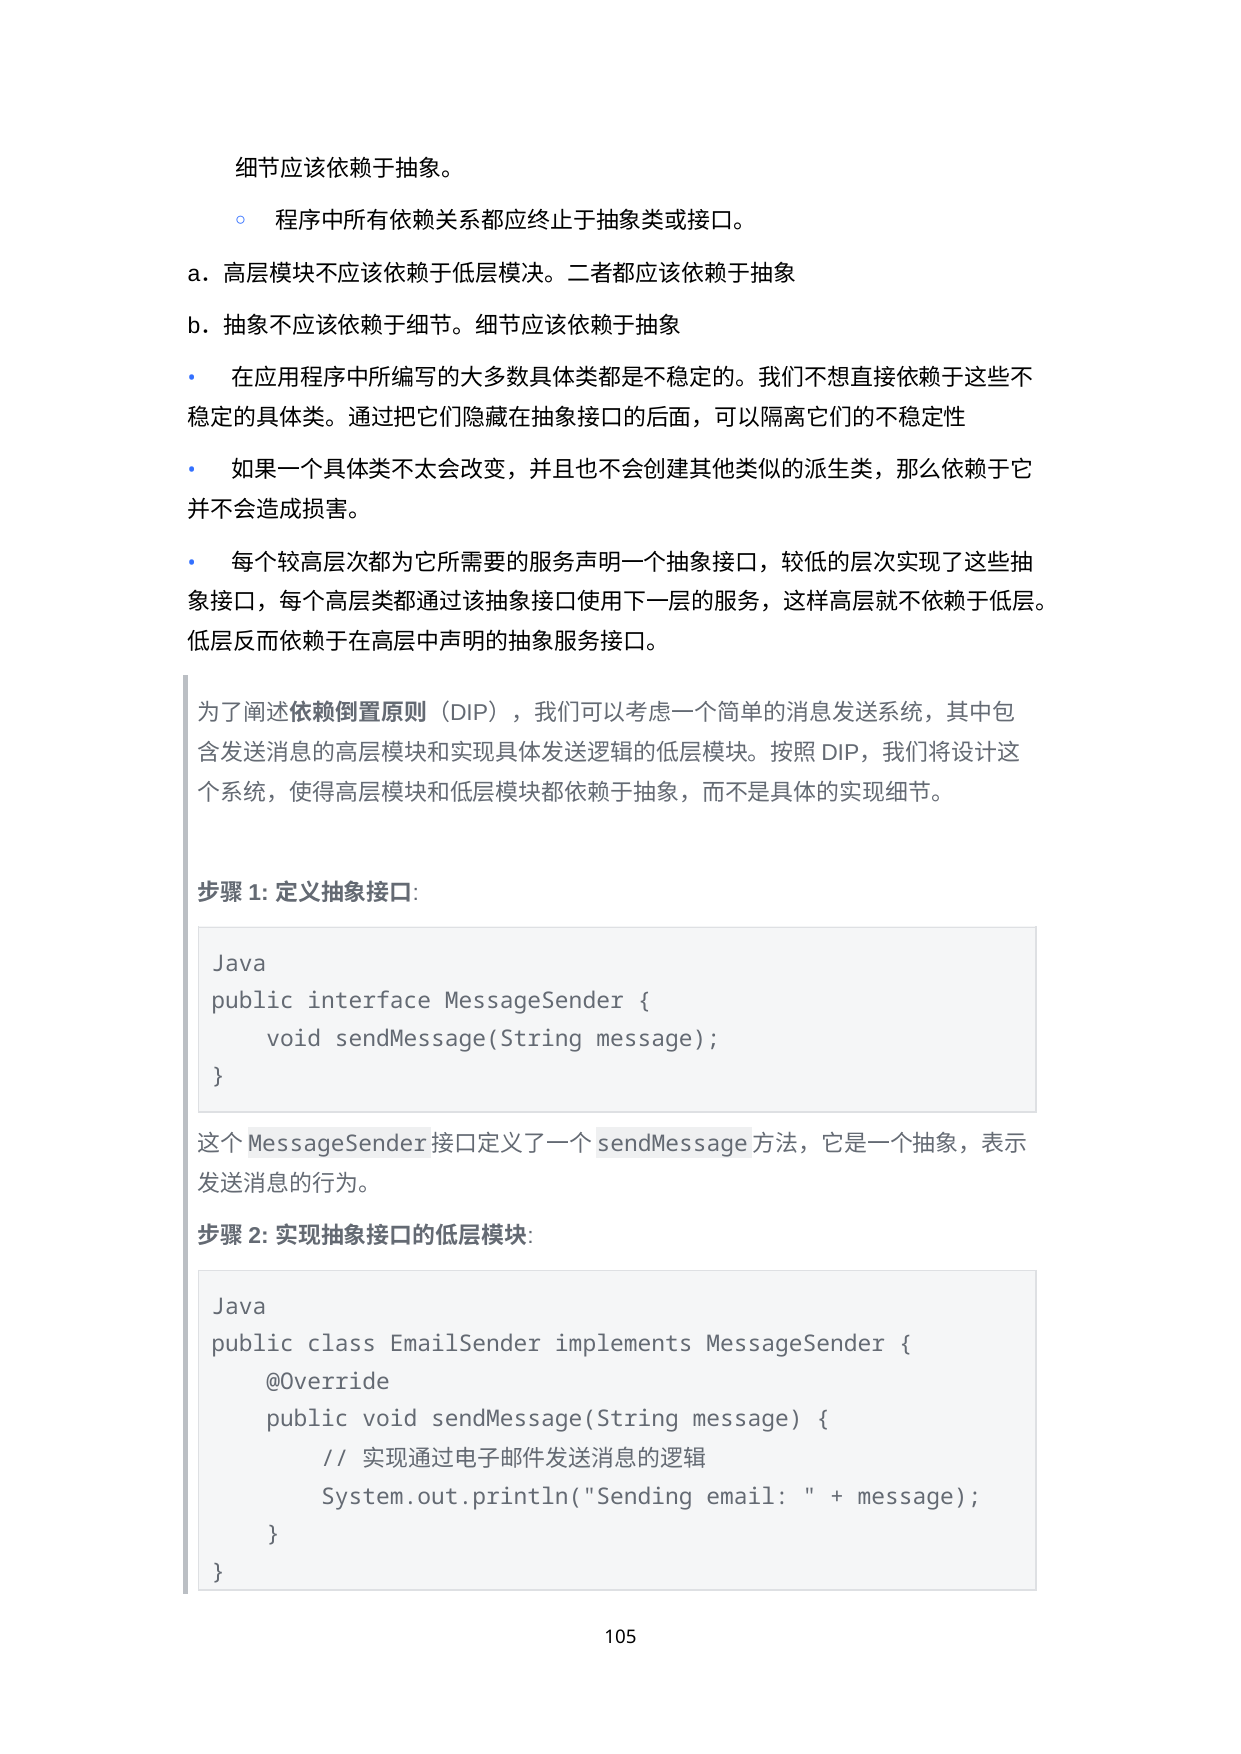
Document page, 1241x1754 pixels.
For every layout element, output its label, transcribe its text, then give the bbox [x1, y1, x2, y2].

list 每个较高层次都为它所需要的服务声明一个抽象接口，较低的层次实现了这些抽象接口，每个高层类都通过该抽象接口使用下一层的服务，这样高层就不依赖于低层。低层反而依赖于在高层中声明的抽象服务接口。 [187, 543, 1053, 656]
list 如果一个具体类不太会改变，并且也不会创建其他类似的派生类，那么依赖于它并不会造成损害。 [187, 451, 1053, 524]
text a．高层模块不应该依赖于低层模决。二者都应该依赖于抽象 [187, 254, 1053, 288]
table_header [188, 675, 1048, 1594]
text b．抽象不应该依赖于细节。细节应该依赖于抽象 [187, 307, 1053, 340]
list 在应用程序中所编写的大多数具体类都是不稳定的。我们不想直接依赖于这些不稳定的具体类。通过把它们隐藏在抽象接口的后面，可以隔离它们的不稳定性 [187, 359, 1053, 432]
list 程序中所有依赖关系都应终止于抽象类或接口。 [235, 202, 1053, 236]
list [235, 150, 1053, 183]
